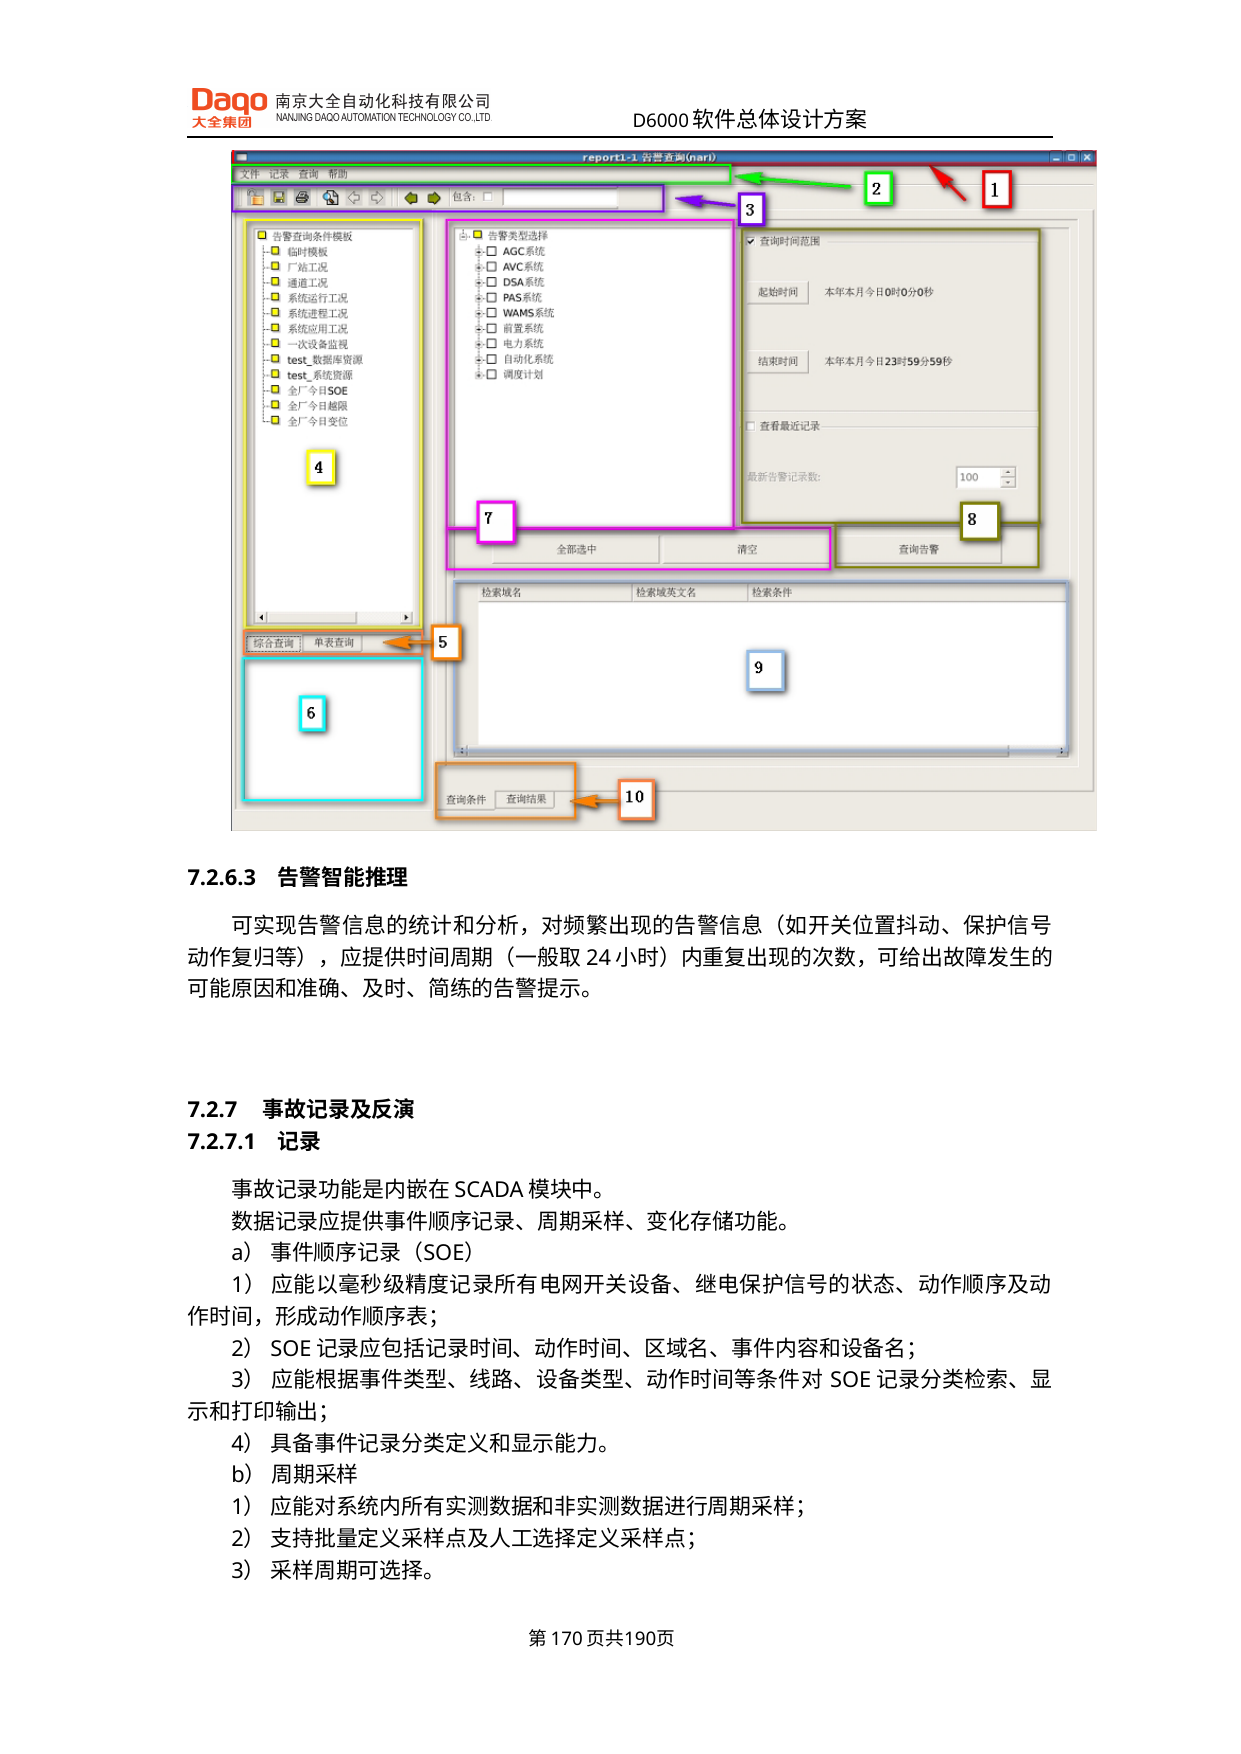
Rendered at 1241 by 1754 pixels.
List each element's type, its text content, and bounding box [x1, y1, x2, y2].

text 3） 采样周期可选择。 [187, 1553, 1053, 1584]
text a） 事件顺序记录（SOE） [187, 1235, 1053, 1267]
text 3） 应能根据事件类型、线路、设备类型、动作时间等条件对SOE记录分类检索、显示和打印输出； [187, 1362, 1053, 1426]
text 1） 应能对系统内所有实测数据和非实测数据进行周期采样； [187, 1489, 1053, 1521]
subtitle 事故记录及反演 [187, 1092, 1053, 1124]
picture [187, 88, 492, 128]
subtitle 记录 [187, 1124, 1053, 1156]
text 4） 具备事件记录分类定义和显示能力。 [187, 1426, 1053, 1457]
text 数据记录应提供事件顺序记录、周期采样、变化存储功能。 [187, 1204, 1053, 1235]
text 事故记录功能是内嵌在SCADA模块中。 [187, 1172, 1053, 1204]
text b） 周期采样 [187, 1457, 1053, 1489]
text 2） SOE记录应包括记录时间、动作时间、区域名、事件内容和设备名； [187, 1331, 1053, 1362]
text 可实现告警信息的统计和分析，对频繁出现的告警信息（如开关位置抖动、保护信号动作复归等），应提供时间周期（一般取24小时）内重复出现的次数，可给出故障发生的可能原因和准确、及时、简练的告警提示。 [187, 908, 1053, 1003]
text 2） 支持批量定义采样点及人工选择定义采样点； [187, 1521, 1053, 1553]
text 1） 应能以毫秒级精度记录所有电网开关设备、继电保护信号的状态、动作顺序及动作时间，形成动作顺序表； [187, 1267, 1053, 1331]
subtitle 告警智能推理 [187, 860, 1053, 892]
